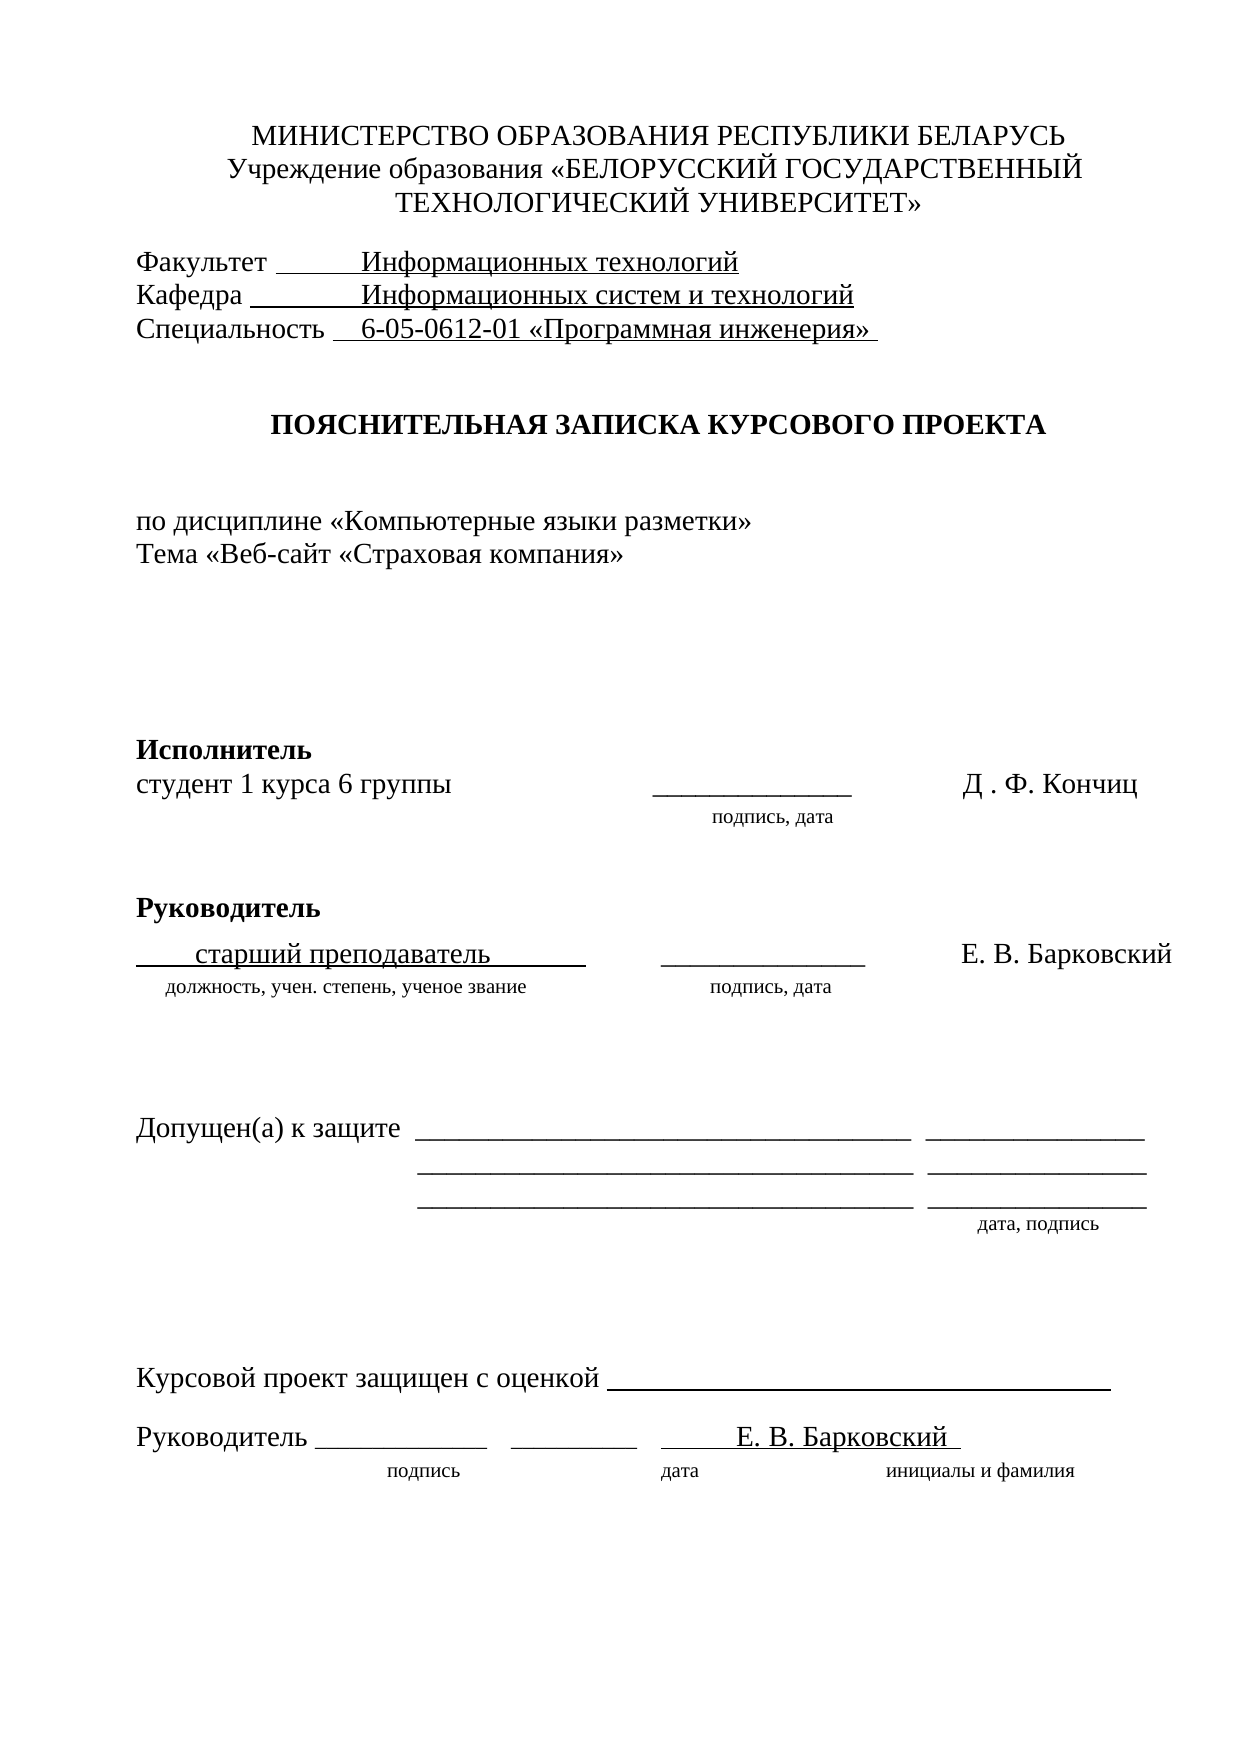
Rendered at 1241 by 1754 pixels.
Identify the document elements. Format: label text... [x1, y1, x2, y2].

text Допущен(а) к защите __________________________________ _______________ [136, 1111, 1181, 1144]
text Факультет Информационных технологий [136, 244, 1181, 277]
text МИНИСТЕРСТВО ОБРАЗОВАНИЯ РЕСПУБЛИКИ БЕЛАРУСЬ Учреждение образования «БЕЛОРУССКИЙ ГОСУДАРСТВЕННЫЙ ТЕХНОЛОГИЧЕСКИЙ УНИВЕРСИТЕТ» [136, 118, 1181, 219]
text должность, учен. степень, ученое звание подпись, дата [136, 974, 1181, 998]
text подпись, дата [136, 804, 1181, 828]
text ПОЯСНИТЕЛЬНАЯ ЗАПИСКА КУРСОВОГО ПРОЕКТА [136, 407, 1181, 440]
text Специальность 6-05-0612-01 «Программная инженерия» [136, 311, 1181, 344]
text подпись дата инициалы и фамилия [136, 1458, 1181, 1482]
text дата, подпись [136, 1211, 1181, 1235]
text Руководитель _______________ ___________ Е. В. Барковский [136, 1419, 1181, 1452]
text студент 1 курса 6 группы ______________ Д . Ф. Кончиц [136, 766, 1181, 799]
text __________________________________ _______________ [136, 1178, 1181, 1211]
text Тема «Веб-сайт «Страховая компания» [136, 536, 1181, 570]
text Исполнитель [136, 732, 1181, 766]
text по дисциплине «Компьютерные языки разметки» [136, 503, 1181, 536]
text Кафедра Информационных систем и технологий [136, 277, 1181, 311]
text старший преподаватель ______________ Е. В. Барковский [136, 936, 1181, 970]
text Руководитель [136, 890, 1181, 924]
text Курсовой проект защищен с оценкой [136, 1360, 1181, 1394]
text __________________________________ _______________ [136, 1144, 1181, 1178]
